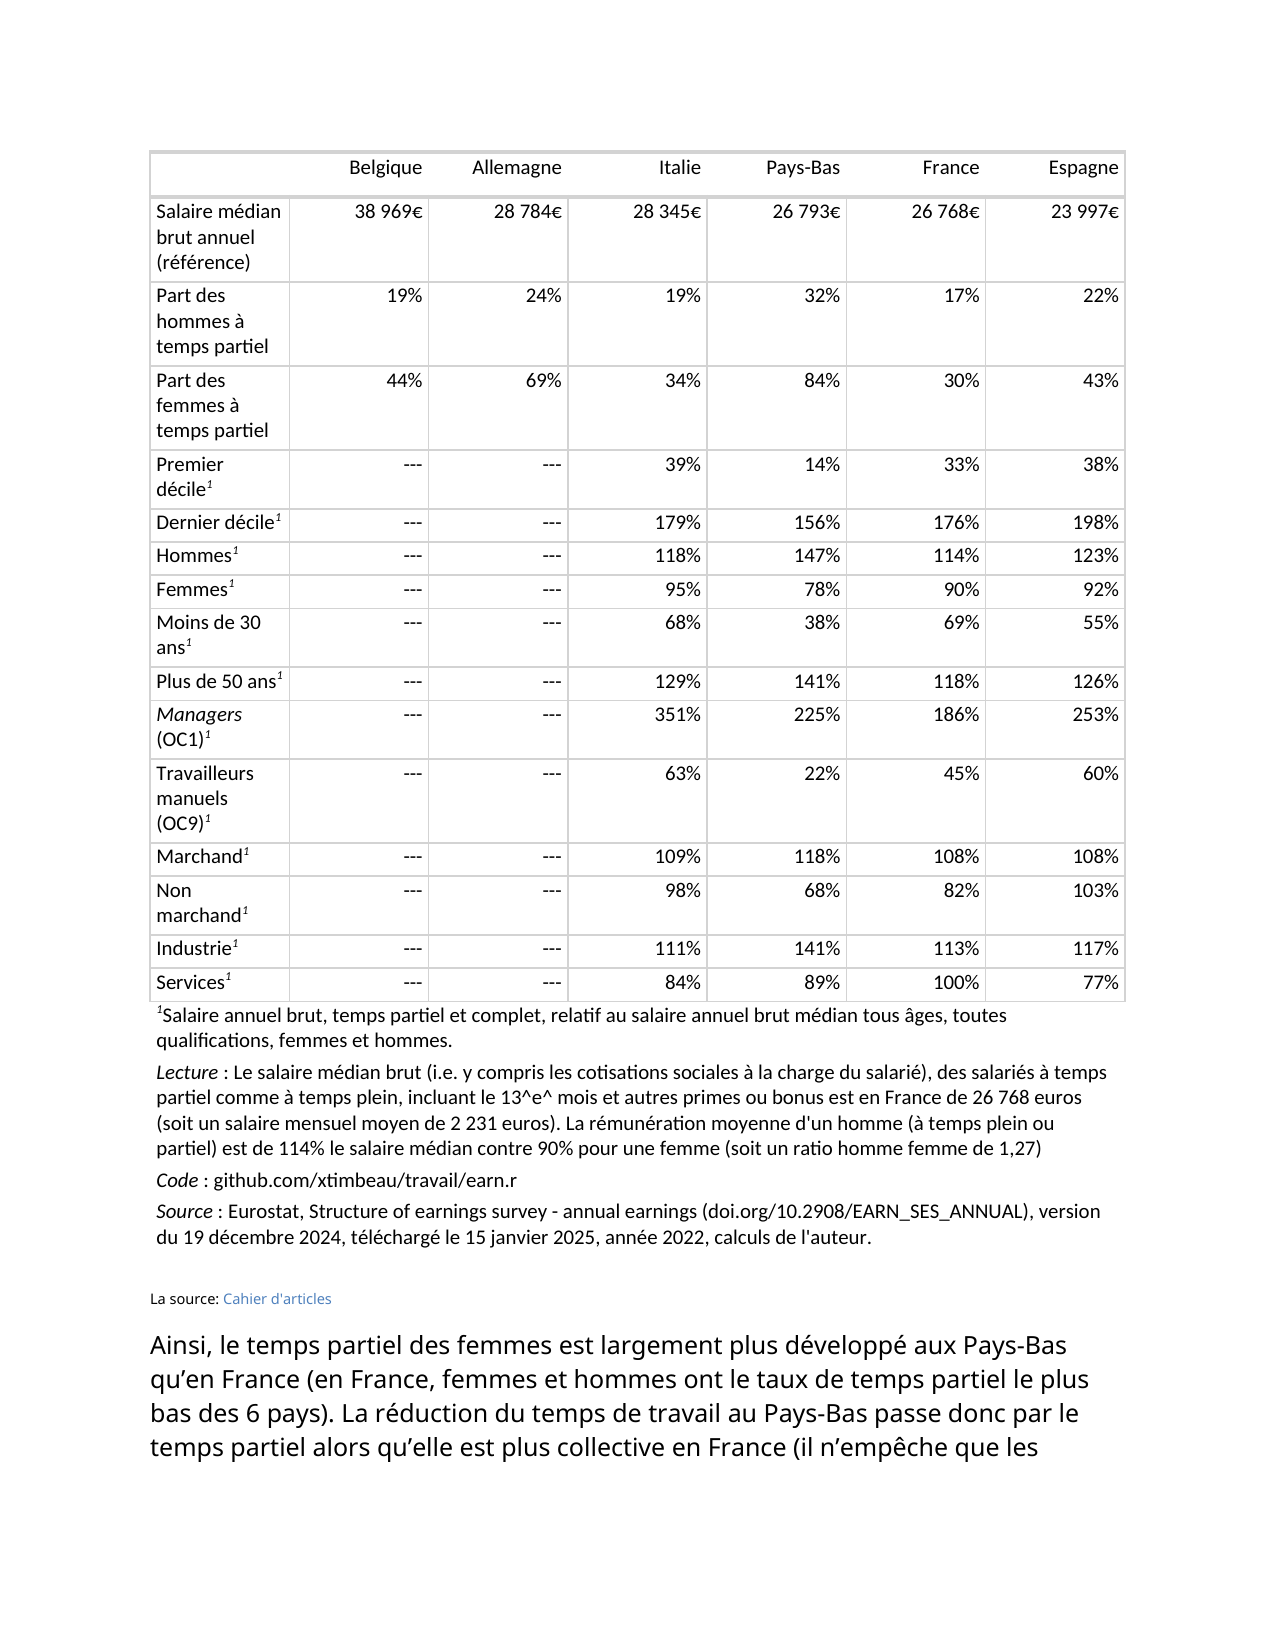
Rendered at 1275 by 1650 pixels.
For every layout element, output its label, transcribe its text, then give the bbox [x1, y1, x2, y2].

text La source: Cahier d'articles [150, 1274, 1125, 1309]
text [150, 1327, 1125, 1464]
